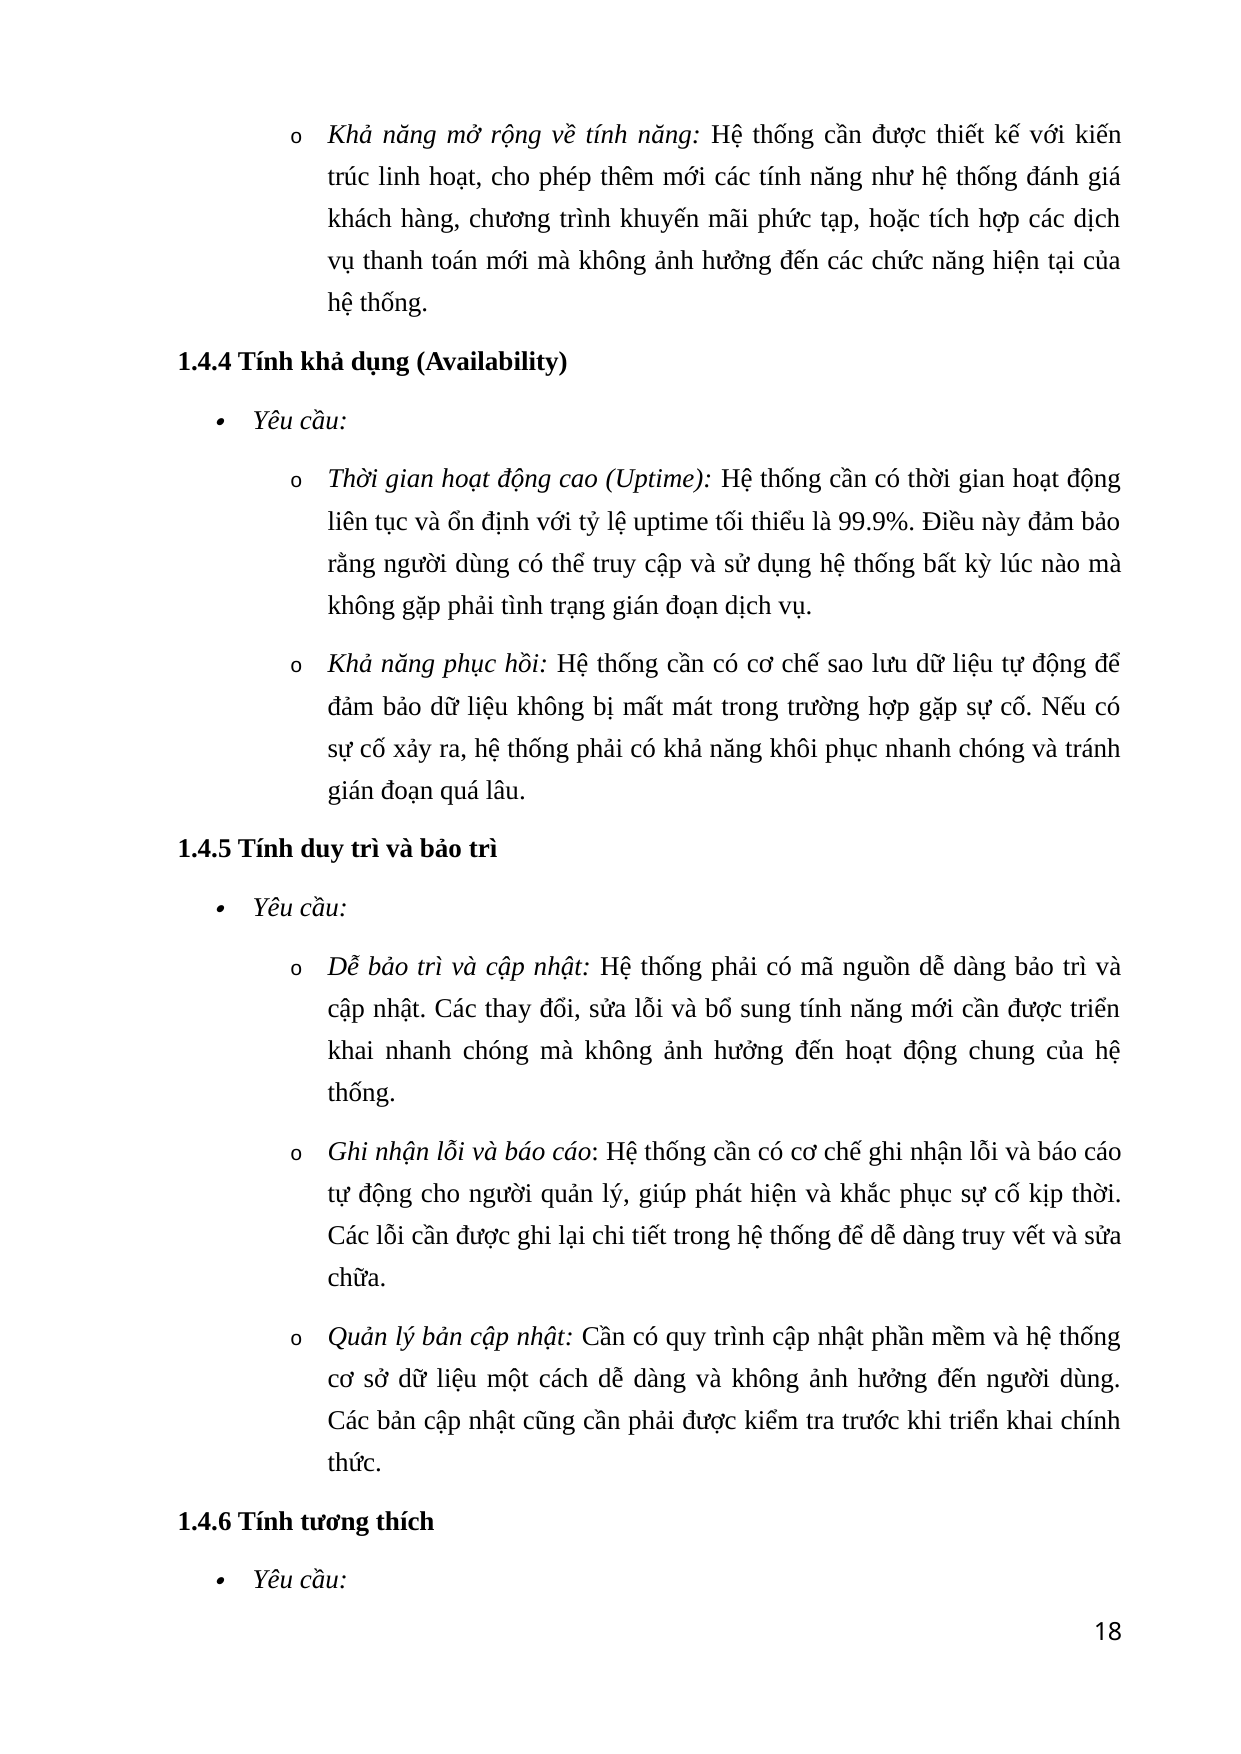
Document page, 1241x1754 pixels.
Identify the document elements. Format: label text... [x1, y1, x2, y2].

list Khả năng phục hồi: Hệ thống cần có cơ chế sao lưu dữ liệu tự động để đảm bảo dữ liệu không bị mất mát trong trường hợp gặp sự cố. Nếu có sự cố xảy ra, hệ thống phải có khả năng khôi phục nhanh chóng và tránh gián đoạn quá lâu. [290, 647, 1122, 805]
list Yêu cầu: [215, 1563, 1122, 1594]
list Ghi nhận lỗi và báo cáo: Hệ thống cần có cơ chế ghi nhận lỗi và báo cáo tự động cho người quản lý, giúp phát hiện và khắc phục sự cố kịp thời. Các lỗi cần được ghi lại chi tiết trong hệ thống để dễ dàng truy vết và sửa chữa. [290, 1135, 1122, 1292]
list Yêu cầu: [215, 891, 1122, 922]
text 1.4.4 Tính khả dụng (Availability) [177, 345, 1122, 376]
list Dễ bảo trì và cập nhật: Hệ thống phải có mã nguồn dễ dàng bảo trì và cập nhật. Các thay đổi, sửa lỗi và bổ sung tính năng mới cần được triển khai nhanh chóng mà không ảnh hưởng đến hoạt động chung của hệ thống. [290, 950, 1122, 1107]
list Yêu cầu: [215, 404, 1122, 435]
list Thời gian hoạt động cao (Uptime): Hệ thống cần có thời gian hoạt động liên tục và ổn định với tỷ lệ uptime tối thiểu là 99.9%. Điều này đảm bảo rằng người dùng có thể truy cập và sử dụng hệ thống bất kỳ lúc nào mà không gặp phải tình trạng gián đoạn dịch vụ. [290, 462, 1122, 620]
text 1.4.5 Tính duy trì và bảo trì [177, 832, 1122, 863]
list Quản lý bản cập nhật: Cần có quy trình cập nhật phần mềm và hệ thống cơ sở dữ liệu một cách dễ dàng và không ảnh hưởng đến người dùng. Các bản cập nhật cũng cần phải được kiểm tra trước khi triển khai chính thức. [290, 1320, 1122, 1477]
list Khả năng mở rộng về tính năng: Hệ thống cần được thiết kế với kiến trúc linh hoạt, cho phép thêm mới các tính năng như hệ thống đánh giá khách hàng, chương trình khuyến mãi phức tạp, hoặc tích hợp các dịch vụ thanh toán mới mà không ảnh hưởng đến các chức năng hiện tại của hệ thống. [290, 118, 1122, 318]
text 1.4.6 Tính tương thích [177, 1505, 1122, 1536]
